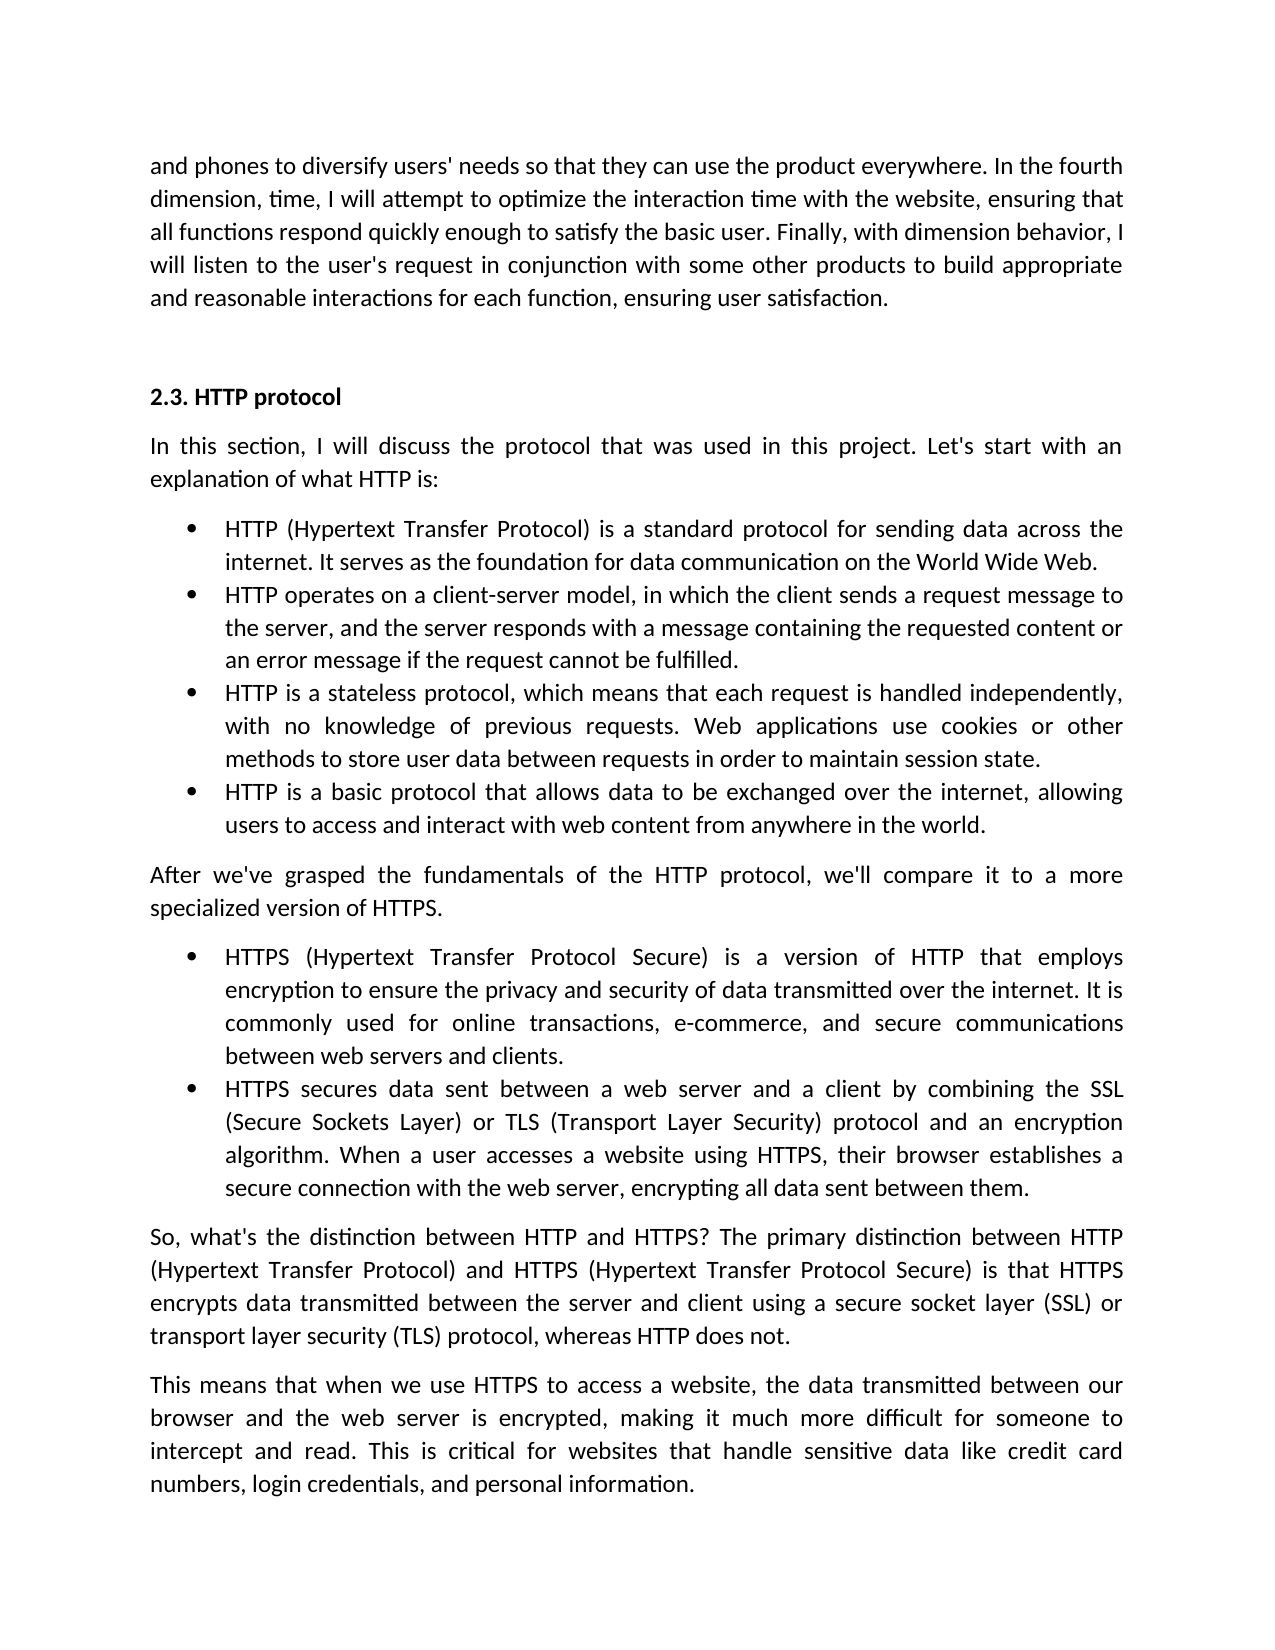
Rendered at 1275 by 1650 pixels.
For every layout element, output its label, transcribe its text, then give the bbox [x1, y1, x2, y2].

list HTTPS (Hypertext Transfer Protocol Secure) is a version of HTTP that employs encryption to ensure the privacy and security of data transmitted over the internet. It is commonly used for online transactions, e-commerce, and secure communications between web servers and clients. [187, 941, 1125, 1071]
text 2.3. HTTP protocol [150, 381, 1125, 411]
text This means that when we use HTTPS to access a website, the data transmitted between our browser and the web server is encrypted, making it much more difficult for someone to intercept and read. This is critical for websites that handle sensitive data like credit card numbers, login credentials, and personal information. [150, 1369, 1125, 1499]
list HTTPS secures data sent between a web server and a client by combining the SSL (Secure Sockets Layer) or TLS (Transport Layer Security) protocol and an encryption algorithm. When a user accesses a website using HTTPS, their browser establishes a secure connection with the web server, encrypting all data sent between them. [187, 1073, 1125, 1202]
list HTTP operates on a client-server model, in which the client sends a request message to the server, and the server responds with a message containing the requested content or an error message if the request cannot be fulfilled. [187, 579, 1125, 675]
text In this section, I will discuss the protocol that was used in this project. Let's start with an explanation of what HTTP is: [150, 430, 1125, 494]
text So, what's the distinction between HTTP and HTTPS? The primary distinction between HTTP (Hypertext Transfer Protocol) and HTTPS (Hypertext Transfer Protocol Secure) is that HTTPS encrypts data transmitted between the server and client using a secure socket layer (SSL) or transport layer security (TLS) protocol, whereas HTTP does not. [150, 1221, 1125, 1351]
text After we've grasped the fundamentals of the HTTP protocol, we'll compare it to a more specialized version of HTTPS. [150, 859, 1125, 922]
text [150, 150, 1125, 312]
list HTTP is a stateless protocol, which means that each request is handled independently, with no knowledge of previous requests. Web applications use cookies or other methods to store user data between requests in order to maintain session state. [187, 677, 1125, 774]
list HTTP is a basic protocol that allows data to be exchanged over the internet, allowing users to access and interact with web content from anywhere in the world. [187, 776, 1125, 840]
list HTTP (Hypertext Transfer Protocol) is a standard protocol for sending data across the internet. It serves as the foundation for data communication on the World Wide Web. [187, 513, 1125, 576]
